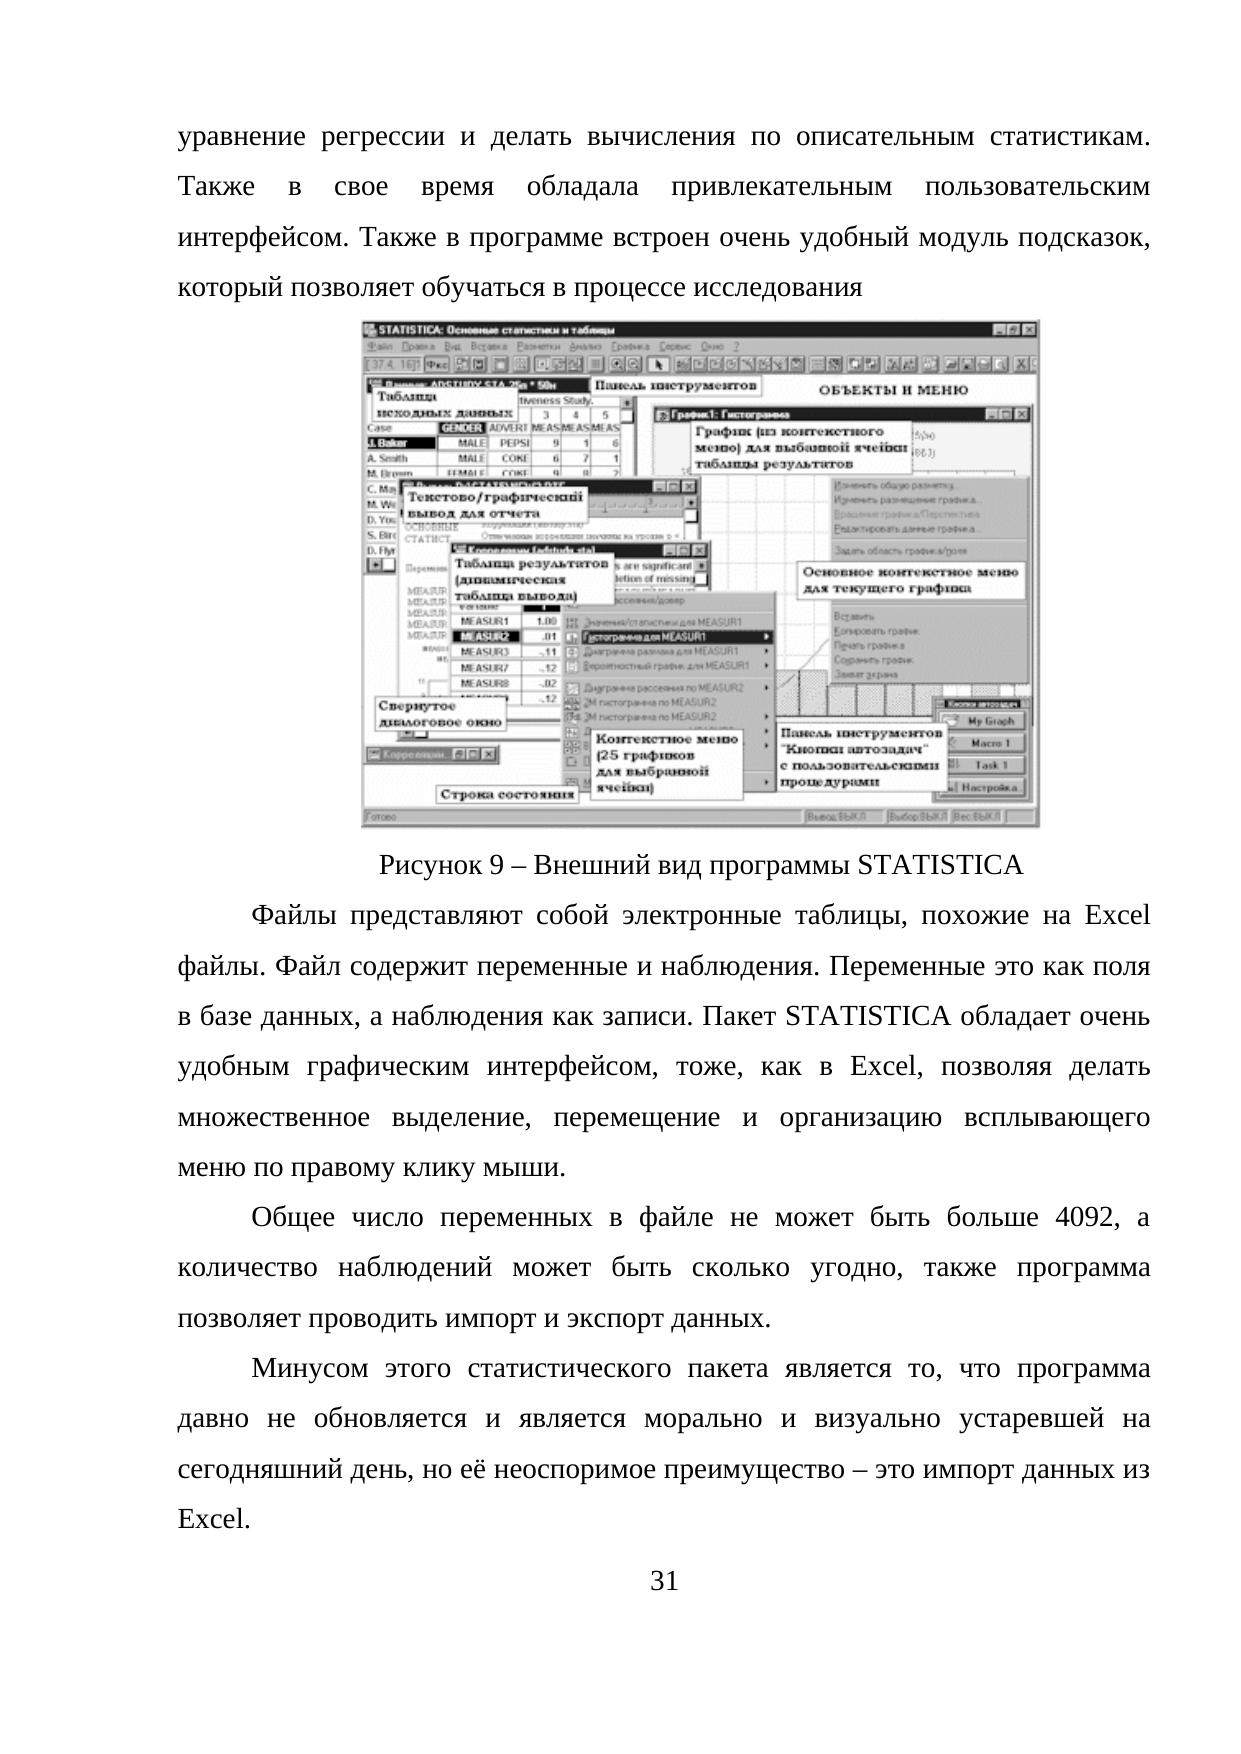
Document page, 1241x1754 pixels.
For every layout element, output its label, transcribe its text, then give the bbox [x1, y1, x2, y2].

text Рисунок 9 – Внешний вид программы STATISTICA [177, 847, 1152, 881]
picture [360, 319, 1042, 831]
text Минусом этого статистического пакета является то, что программа давно не обновляется и является морально и визуально устаревшей на сегодняшний день, но её неоспоримое преимущество – это импорт данных из Excel. [177, 1350, 1152, 1535]
text Файлы представляют собой электронные таблицы, похожие на Excel файлы. Файл содержит переменные и наблюдения. Переменные это как поля в базе данных, а наблюдения как записи. Пакет STATISTICA обладает очень удобным графическим интерфейсом, тоже, как в Excel, позволяя делать множественное выделение, перемещение и организацию всплывающего меню по правому клику мыши. [177, 897, 1152, 1182]
text Общее число переменных в файле не может быть больше 4092, а количество наблюдений может быть сколько угодно, также программа позволяет проводить импорт и экспорт данных. [177, 1199, 1152, 1333]
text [177, 118, 1152, 303]
